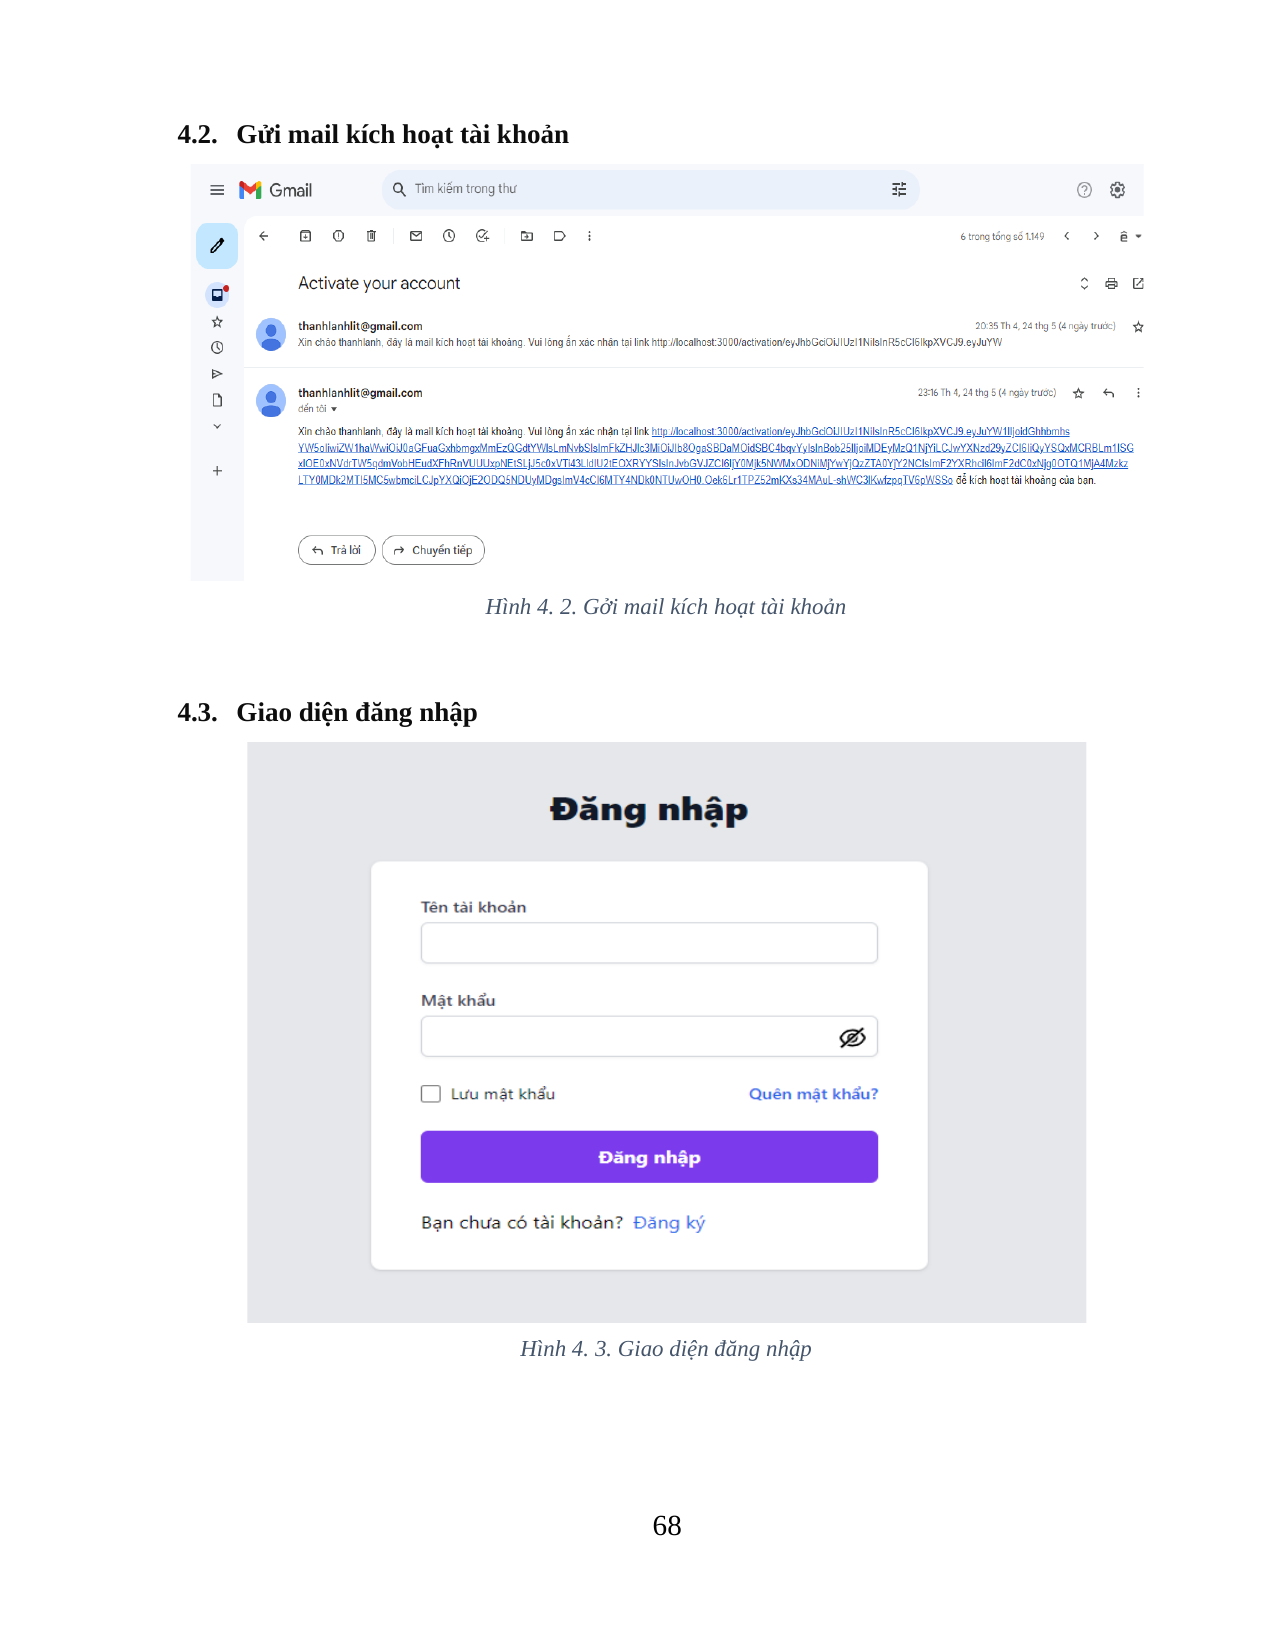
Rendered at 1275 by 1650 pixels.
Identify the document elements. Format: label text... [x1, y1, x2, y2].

text Gửi mail kích hoạt tài khoản [177, 118, 1157, 149]
text Giao diện đăng nhập [177, 696, 1157, 727]
picture [190, 164, 1144, 581]
picture [247, 742, 1087, 1323]
